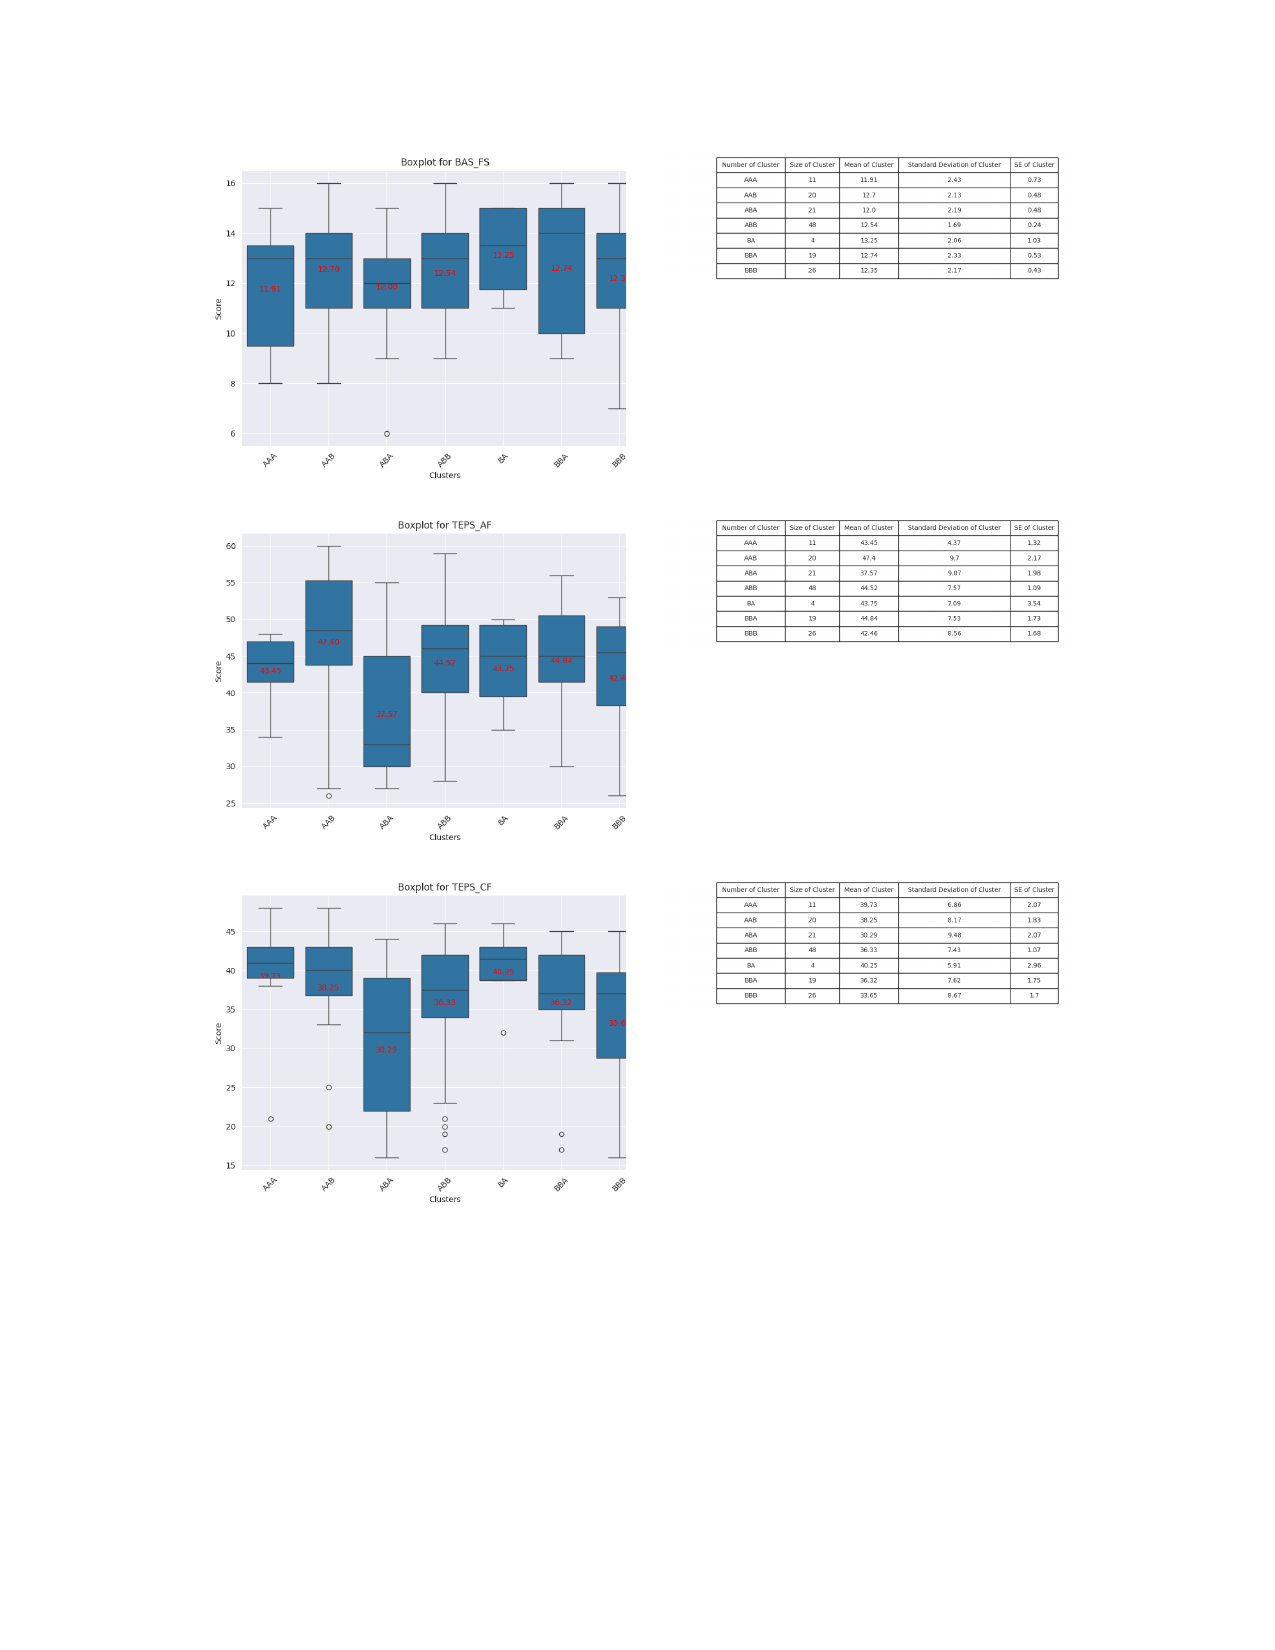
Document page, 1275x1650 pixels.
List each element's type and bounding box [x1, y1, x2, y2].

table_header [626, 874, 1076, 1237]
picture [206, 150, 627, 488]
picture [206, 874, 627, 1212]
table_header [176, 512, 626, 874]
picture [656, 874, 1077, 1010]
picture [206, 512, 627, 850]
table_header [626, 512, 1076, 874]
table_header [176, 150, 626, 512]
picture [656, 512, 1077, 648]
picture [656, 150, 1077, 285]
table_header [176, 874, 626, 1237]
table_header [626, 150, 1076, 512]
